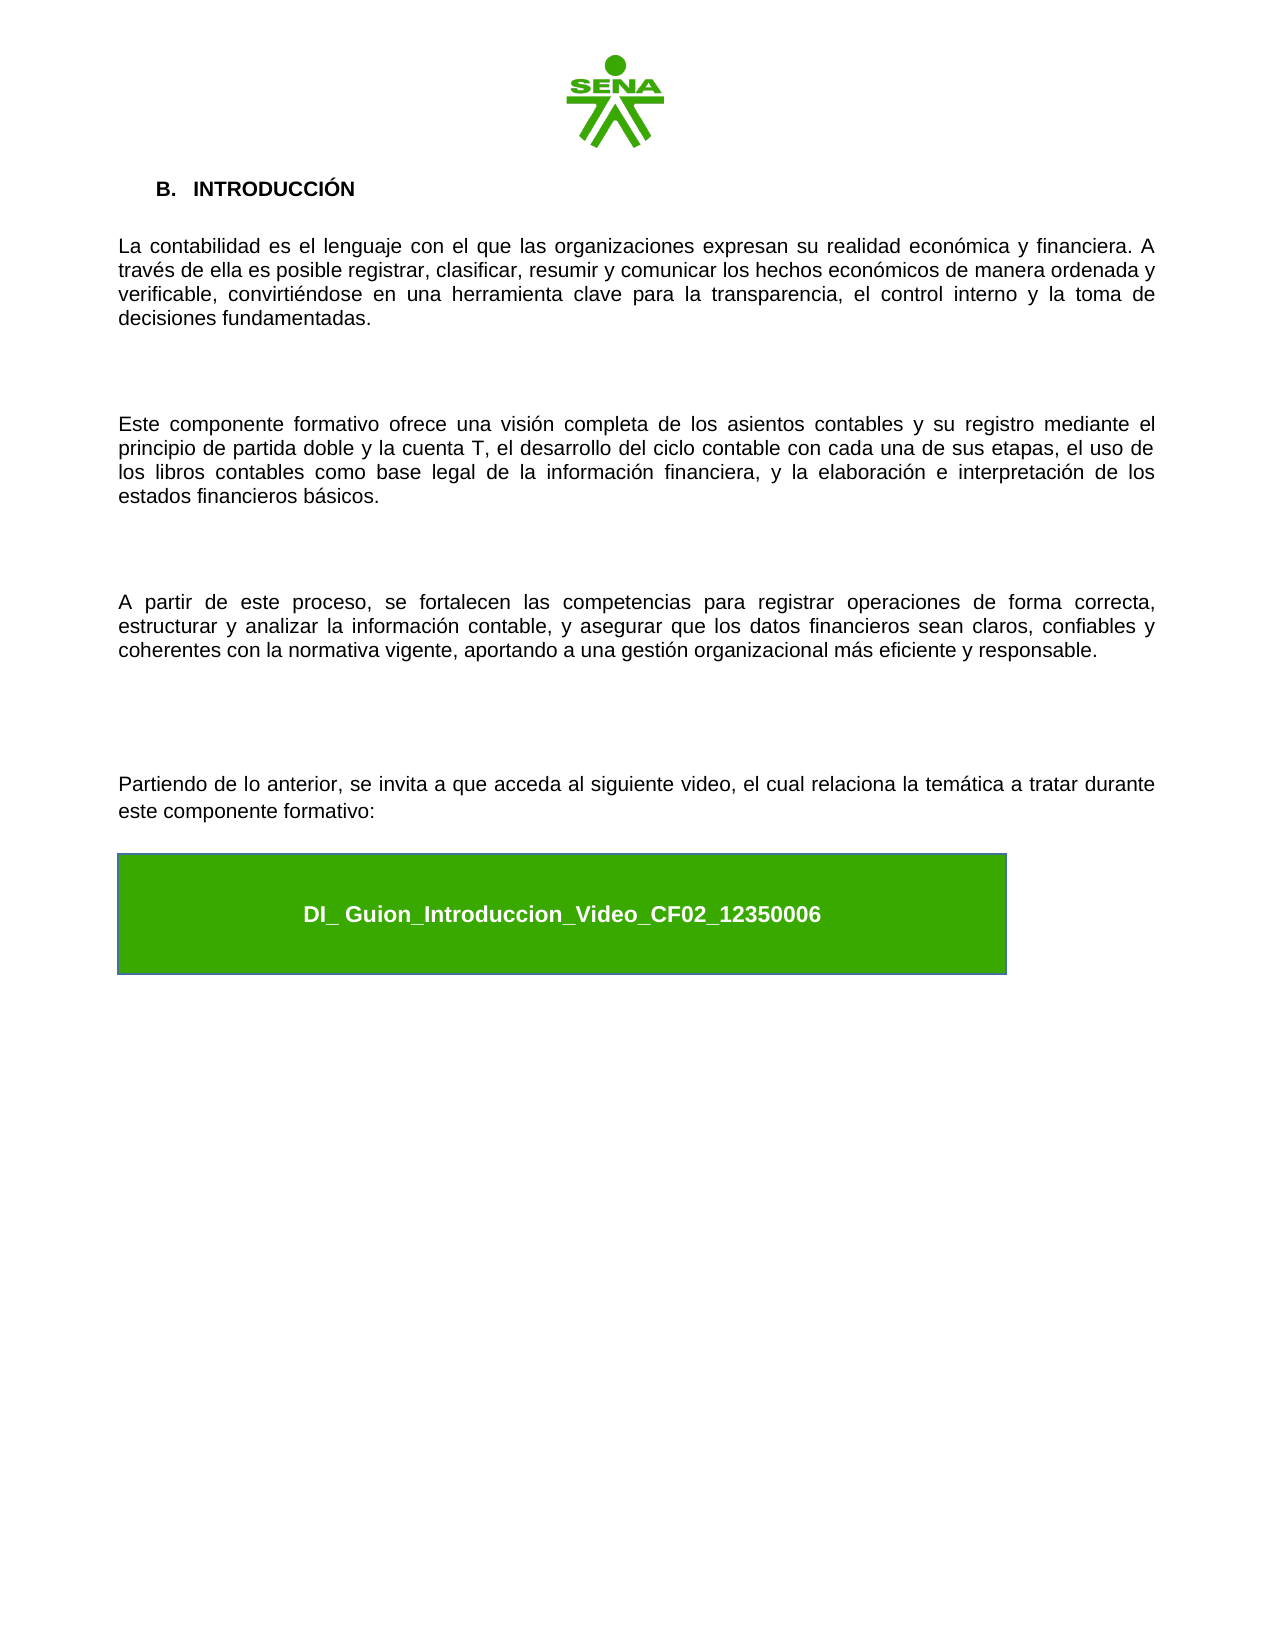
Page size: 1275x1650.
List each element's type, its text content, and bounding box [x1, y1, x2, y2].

subtitle INTRODUCCIÓN [156, 177, 1157, 201]
text La contabilidad es el lenguaje con el que las organizaciones expresan su realidad económica y financiera. A través de ella es posible registrar, clasificar, resumir y comunicar los hechos económicos de manera ordenada y verificable, convirtiéndose en una herramienta clave para la transparencia, el control interno y la toma de decisiones fundamentadas. [118, 234, 1157, 330]
text Partiendo de lo anterior, se invita a que acceda al siguiente video, el cual relaciona la temática a tratar durante este componente formativo: [118, 772, 1157, 823]
text A partir de este proceso, se fortalecen las competencias para registrar operaciones de forma correcta, estructurar y analizar la información contable, y asegurar que los datos financieros sean claros, confiables y coherentes con la normativa vigente, aportando a una gestión organizacional más eficiente y responsable. [118, 590, 1157, 662]
picture [566, 55, 664, 148]
text Este componente formativo ofrece una visión completa de los asientos contables y su registro mediante el principio de partida doble y la cuenta T, el desarrollo del ciclo contable con cada una de sus etapas, el uso de los libros contables como base legal de la información financiera, y la elaboración e interpretación de los estados financieros básicos. [118, 412, 1157, 508]
